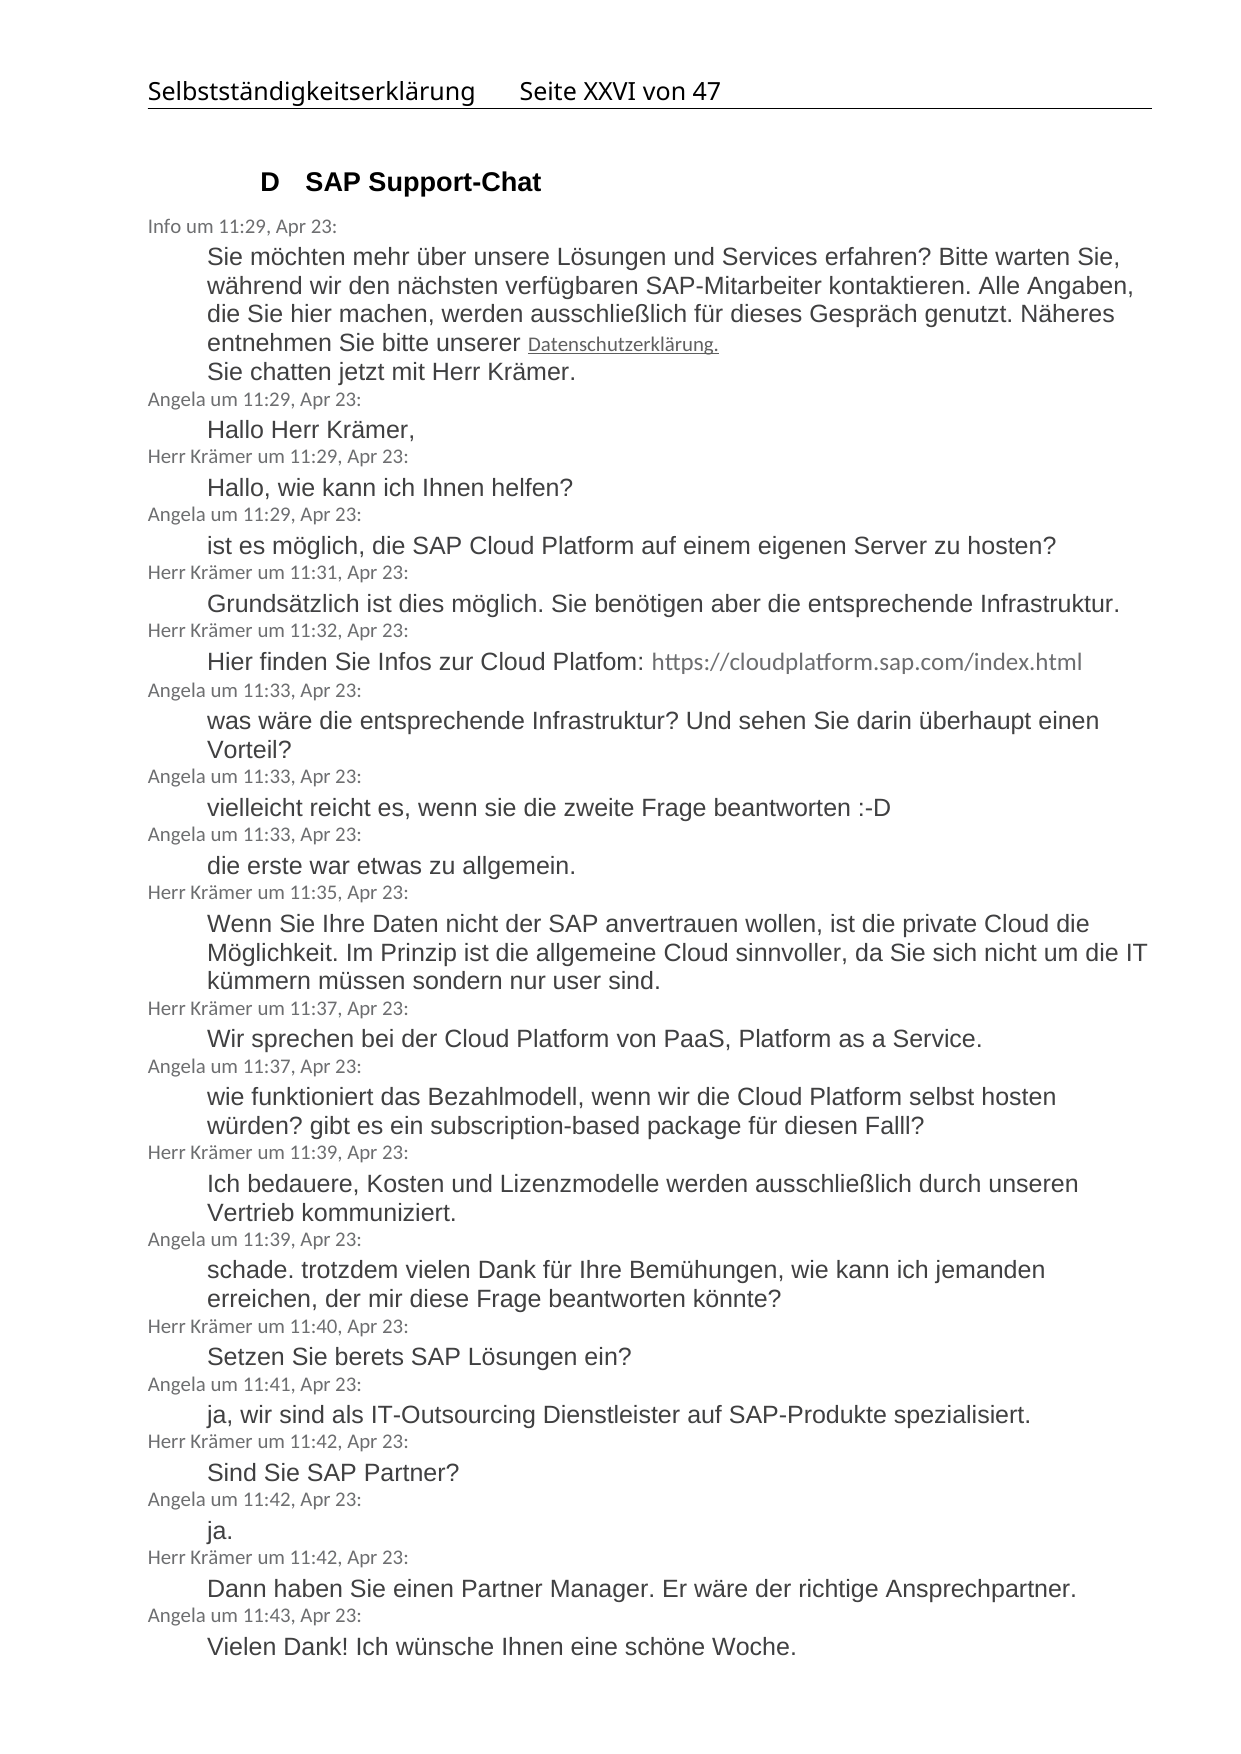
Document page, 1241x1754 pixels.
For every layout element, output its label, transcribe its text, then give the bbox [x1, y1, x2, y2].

text Hallo, wie kann ich Ihnen helfen? [207, 473, 1152, 502]
text Herr Krämer um 11:40, Apr 23: [148, 1313, 1152, 1338]
text Sie chatten jetzt mit Herr Krämer. [207, 357, 1152, 386]
text Dann haben Sie einen Partner Manager. Er wäre der richtige Ansprechpartner. [207, 1574, 1152, 1602]
text vielleicht reicht es, wenn sie die zweite Frage beantworten :-D [207, 793, 1152, 822]
text Herr Krämer um 11:31, Apr 23: [148, 559, 1152, 585]
text Wenn Sie Ihre Daten nicht der SAP anvertrauen wollen, ist die private Cloud die Möglichkeit. Im Prinzip ist die allgemeine Cloud sinnvoller, da Sie sich nicht um die IT kümmern müssen sondern nur user sind. [207, 909, 1152, 995]
text Herr Krämer um 11:29, Apr 23: [148, 444, 1152, 469]
text Angela um 11:43, Apr 23: [148, 1602, 1152, 1628]
text SAP Support-Chat [260, 166, 1152, 197]
text Setzen Sie berets SAP Lösungen ein? [207, 1342, 1152, 1371]
text Angela um 11:29, Apr 23: [148, 502, 1152, 527]
text Angela um 11:33, Apr 23: [148, 764, 1152, 789]
text Grundsätzlich ist dies möglich. Sie benötigen aber die entsprechende Infrastruktur. [207, 589, 1152, 617]
text Herr Krämer um 11:35, Apr 23: [148, 879, 1152, 905]
text Herr Krämer um 11:32, Apr 23: [148, 617, 1152, 643]
text die erste war etwas zu allgemein. [207, 851, 1152, 879]
text Herr Krämer um 11:42, Apr 23: [148, 1544, 1152, 1570]
text ja. [207, 1516, 1152, 1544]
text Ich bedauere, Kosten und Lizenzmodelle werden ausschließlich durch unseren Vertrieb kommuniziert. [207, 1169, 1152, 1226]
text Angela um 11:42, Apr 23: [148, 1487, 1152, 1512]
text wie funktioniert das Bezahlmodell, wenn wir die Cloud Platform selbst hosten würden? gibt es ein subscription-based package für diesen Falll? [207, 1082, 1152, 1139]
text Hallo Herr Krämer, [207, 415, 1152, 444]
text schade. trotzdem vielen Dank für Ihre Bemühungen, wie kann ich jemanden erreichen, der mir diese Frage beantworten könnte? [207, 1255, 1152, 1313]
text Angela um 11:39, Apr 23: [148, 1226, 1152, 1252]
text Vielen Dank! Ich wünsche Ihnen eine schöne Woche. [207, 1632, 1152, 1660]
text Angela um 11:33, Apr 23: [148, 677, 1152, 702]
text Sie möchten mehr über unsere Lösungen und Services erfahren? Bitte warten Sie, während wir den nächsten verfügbaren SAP-Mitarbeiter kontaktieren. Alle Angaben, die Sie hier machen, werden ausschließlich für dieses Gespräch genutzt. Näheres entnehmen Sie bitte unserer Datenschutzerklärung. [207, 242, 1152, 357]
text Herr Krämer um 11:37, Apr 23: [148, 995, 1152, 1020]
text Angela um 11:33, Apr 23: [148, 822, 1152, 847]
text was wäre die entsprechende Infrastruktur? Und sehen Sie darin überhaupt einen Vorteil? [207, 706, 1152, 764]
text Hier finden Sie Infos zur Cloud Platfom: https://cloudplatform.sap.com/index.html [207, 647, 1152, 677]
text Sind Sie SAP Partner? [207, 1458, 1152, 1487]
text Angela um 11:41, Apr 23: [148, 1371, 1152, 1396]
text Herr Krämer um 11:42, Apr 23: [148, 1429, 1152, 1454]
text Angela um 11:29, Apr 23: [148, 386, 1152, 411]
text ja, wir sind als IT-Outsourcing Dienstleister auf SAP-Produkte spezialisiert. [207, 1400, 1152, 1429]
text Wir sprechen bei der Cloud Platform von PaaS, Platform as a Service. [207, 1024, 1152, 1053]
text Herr Krämer um 11:39, Apr 23: [148, 1139, 1152, 1165]
text Angela um 11:37, Apr 23: [148, 1053, 1152, 1078]
text ist es möglich, die SAP Cloud Platform auf einem eigenen Server zu hosten? [207, 531, 1152, 559]
text Info um 11:29, Apr 23: [148, 213, 1152, 238]
